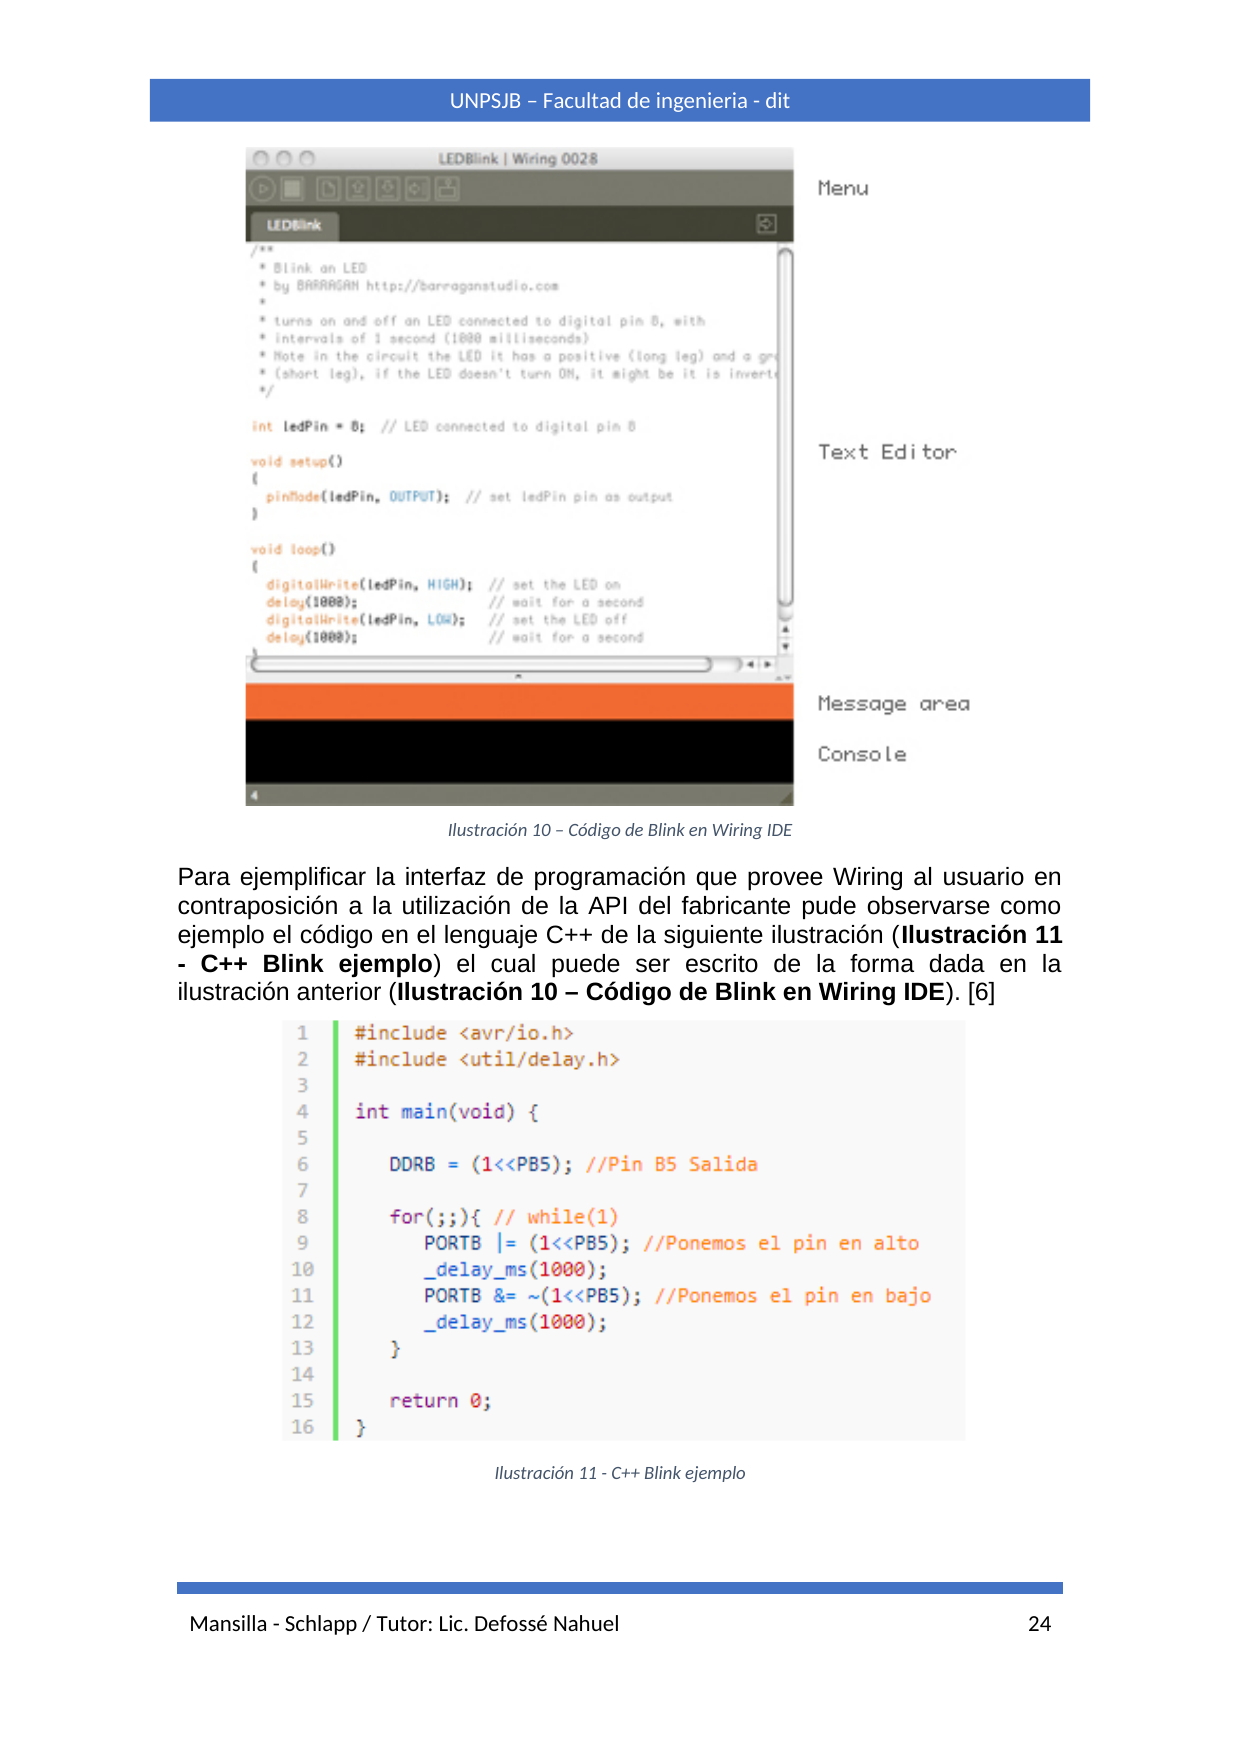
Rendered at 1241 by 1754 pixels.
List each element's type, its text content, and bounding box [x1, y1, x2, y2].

picture [274, 1006, 966, 1462]
text Para ejemplificar la interfaz de programación que provee Wiring al usuario en contraposición a la utilización de la API del fabricante pude observarse como ejemplo el código en el lenguaje C++ de la siguiente ilustración (Ilustración 11 - C++ Blink ejemplo) el cual puede ser escrito de la forma dada en la ilustración anterior (Ilustración 10 – Código de Blink en Wiring IDE). [177, 862, 1063, 1006]
picture [245, 147, 995, 806]
